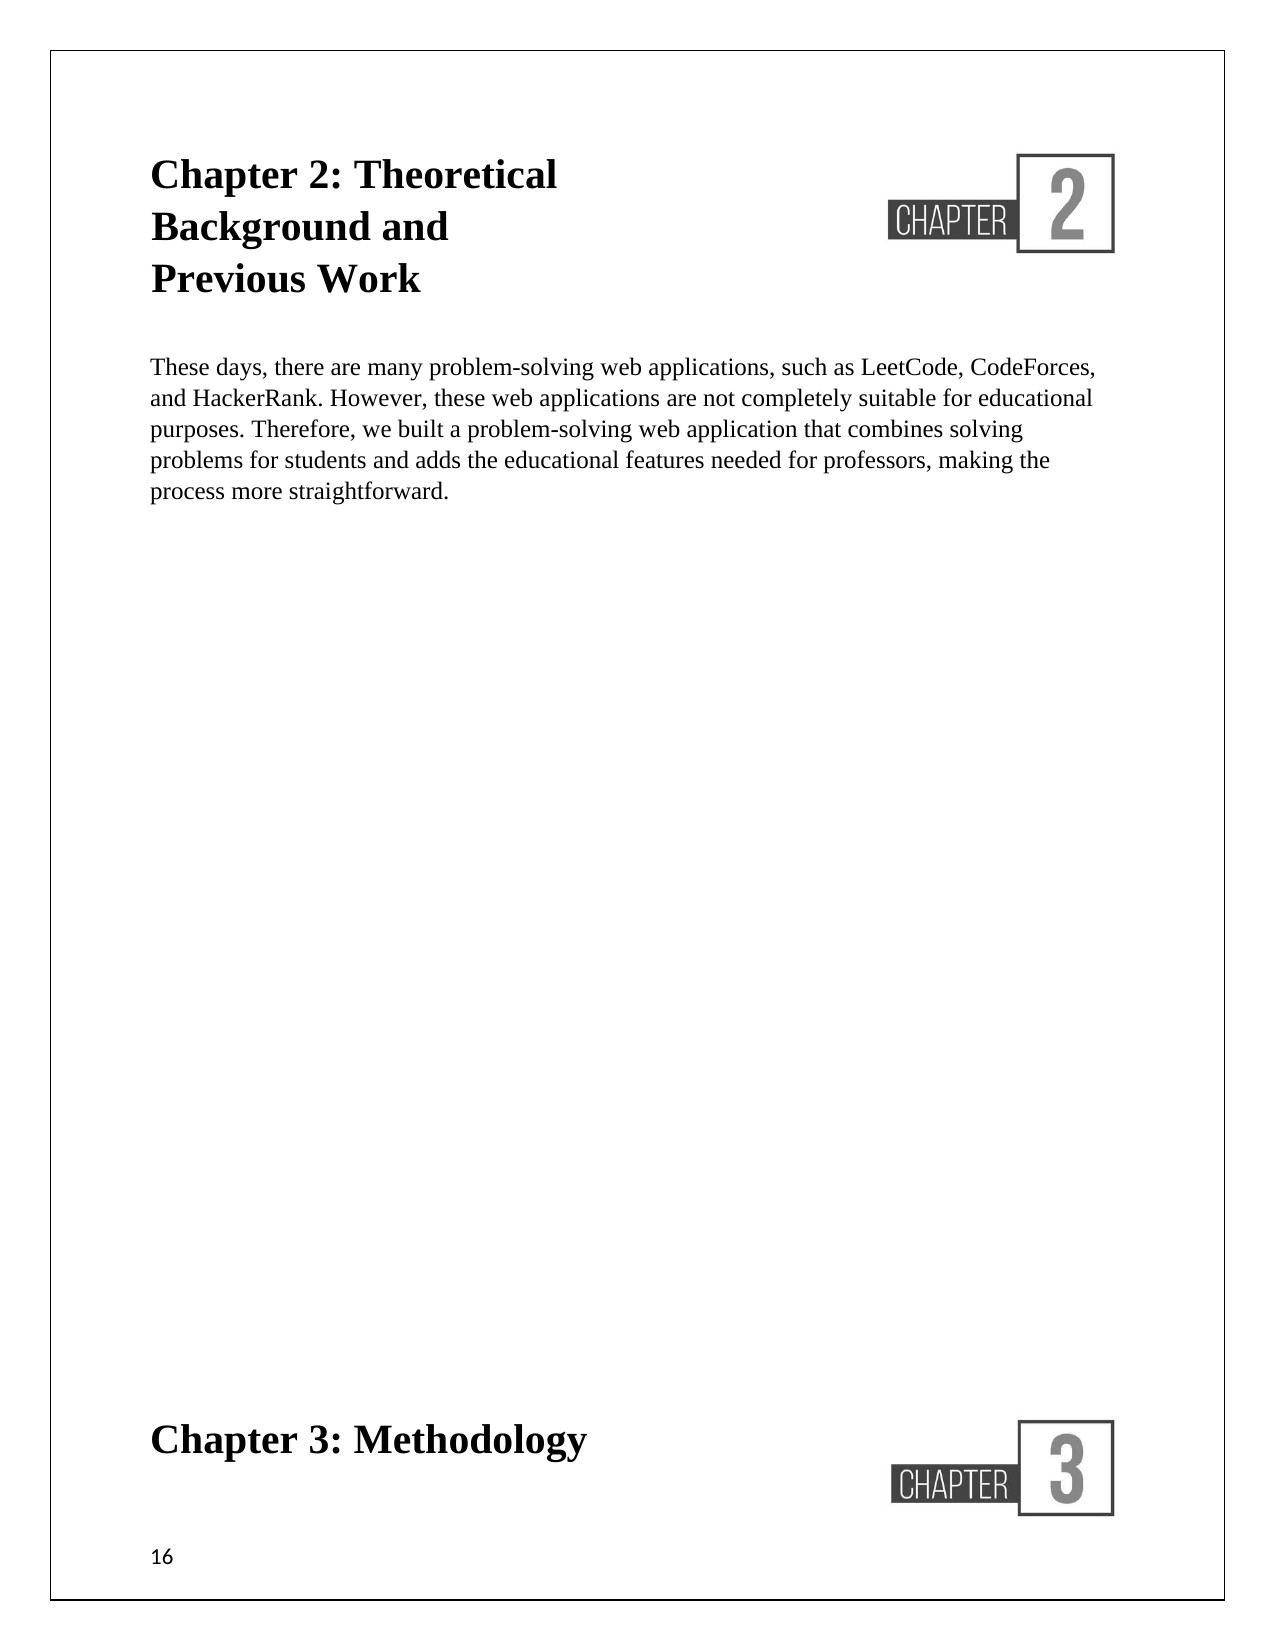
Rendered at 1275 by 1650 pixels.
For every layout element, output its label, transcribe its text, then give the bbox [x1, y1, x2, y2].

text These days, there are many problem-solving web applications, such as LeetCode, CodeForces, and HackerRank. However, these web applications are not completely suitable for educational purposes. Therefore, we built a problem-solving web application that combines solving problems for students and adds the educational features needed for professors, making the process more straightforward. [150, 352, 1118, 505]
picture [884, 150, 1120, 256]
subtitle Chapter 3: Methodology [150, 1414, 589, 1462]
picture [886, 1415, 1121, 1519]
subtitle Chapter 2: Theoretical Background and Previous Work [150, 150, 589, 301]
